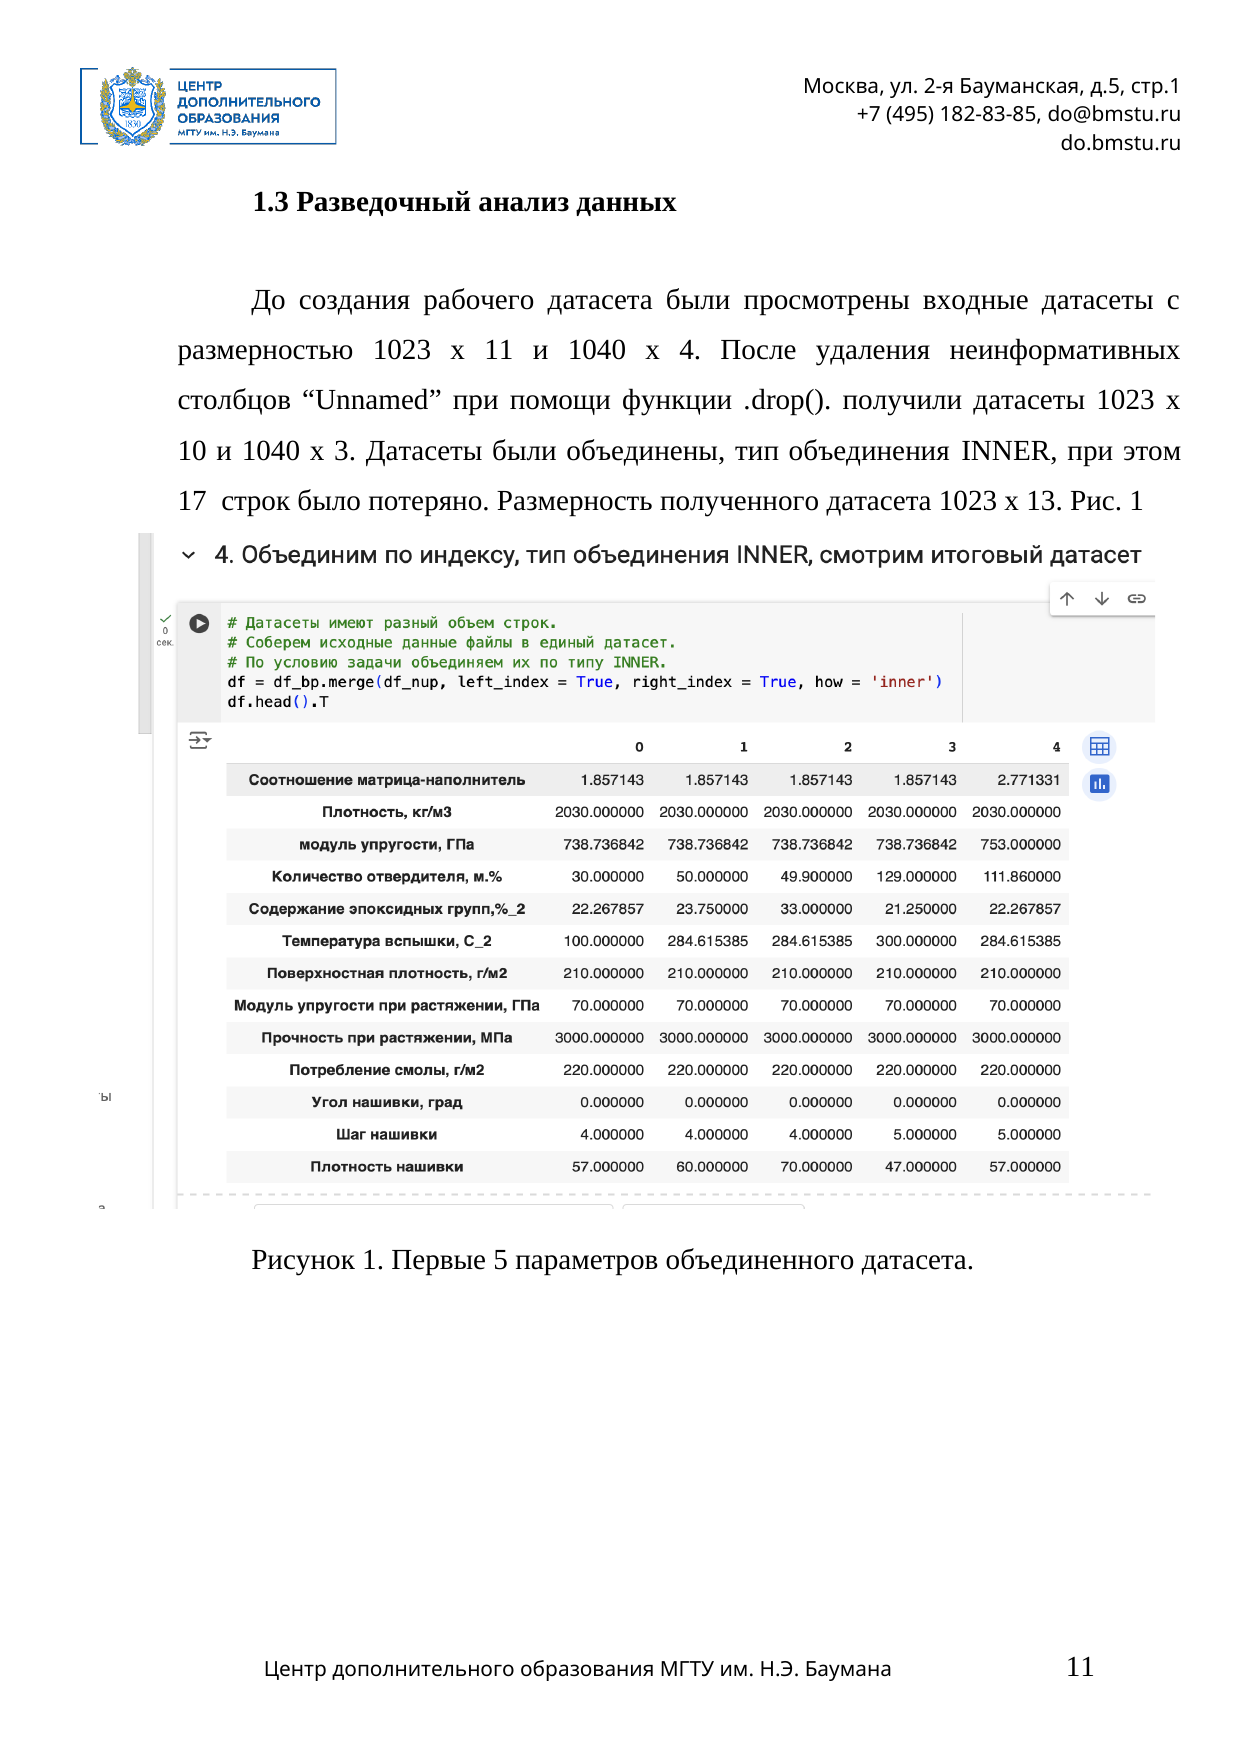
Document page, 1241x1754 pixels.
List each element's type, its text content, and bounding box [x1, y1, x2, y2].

picture [98, 533, 1155, 1209]
picture [80, 67, 337, 146]
text До создания рабочего датасета были просмотрены входные датасеты с размерностью 1023 х 11 и 1040 х 4. После удаления неинформативных столбцов “Unnamed” при помощи функции .drop(). получили датасеты 1023 х 10 и 1040 х 3. Датасеты были объединены, тип объединения INNER, при этом 17 строк было потеряно. Размерность полученного датасета 1023 х 13. Рис. 1 [177, 282, 1181, 517]
text 1.3 Разведочный анализ данных [177, 184, 1181, 218]
